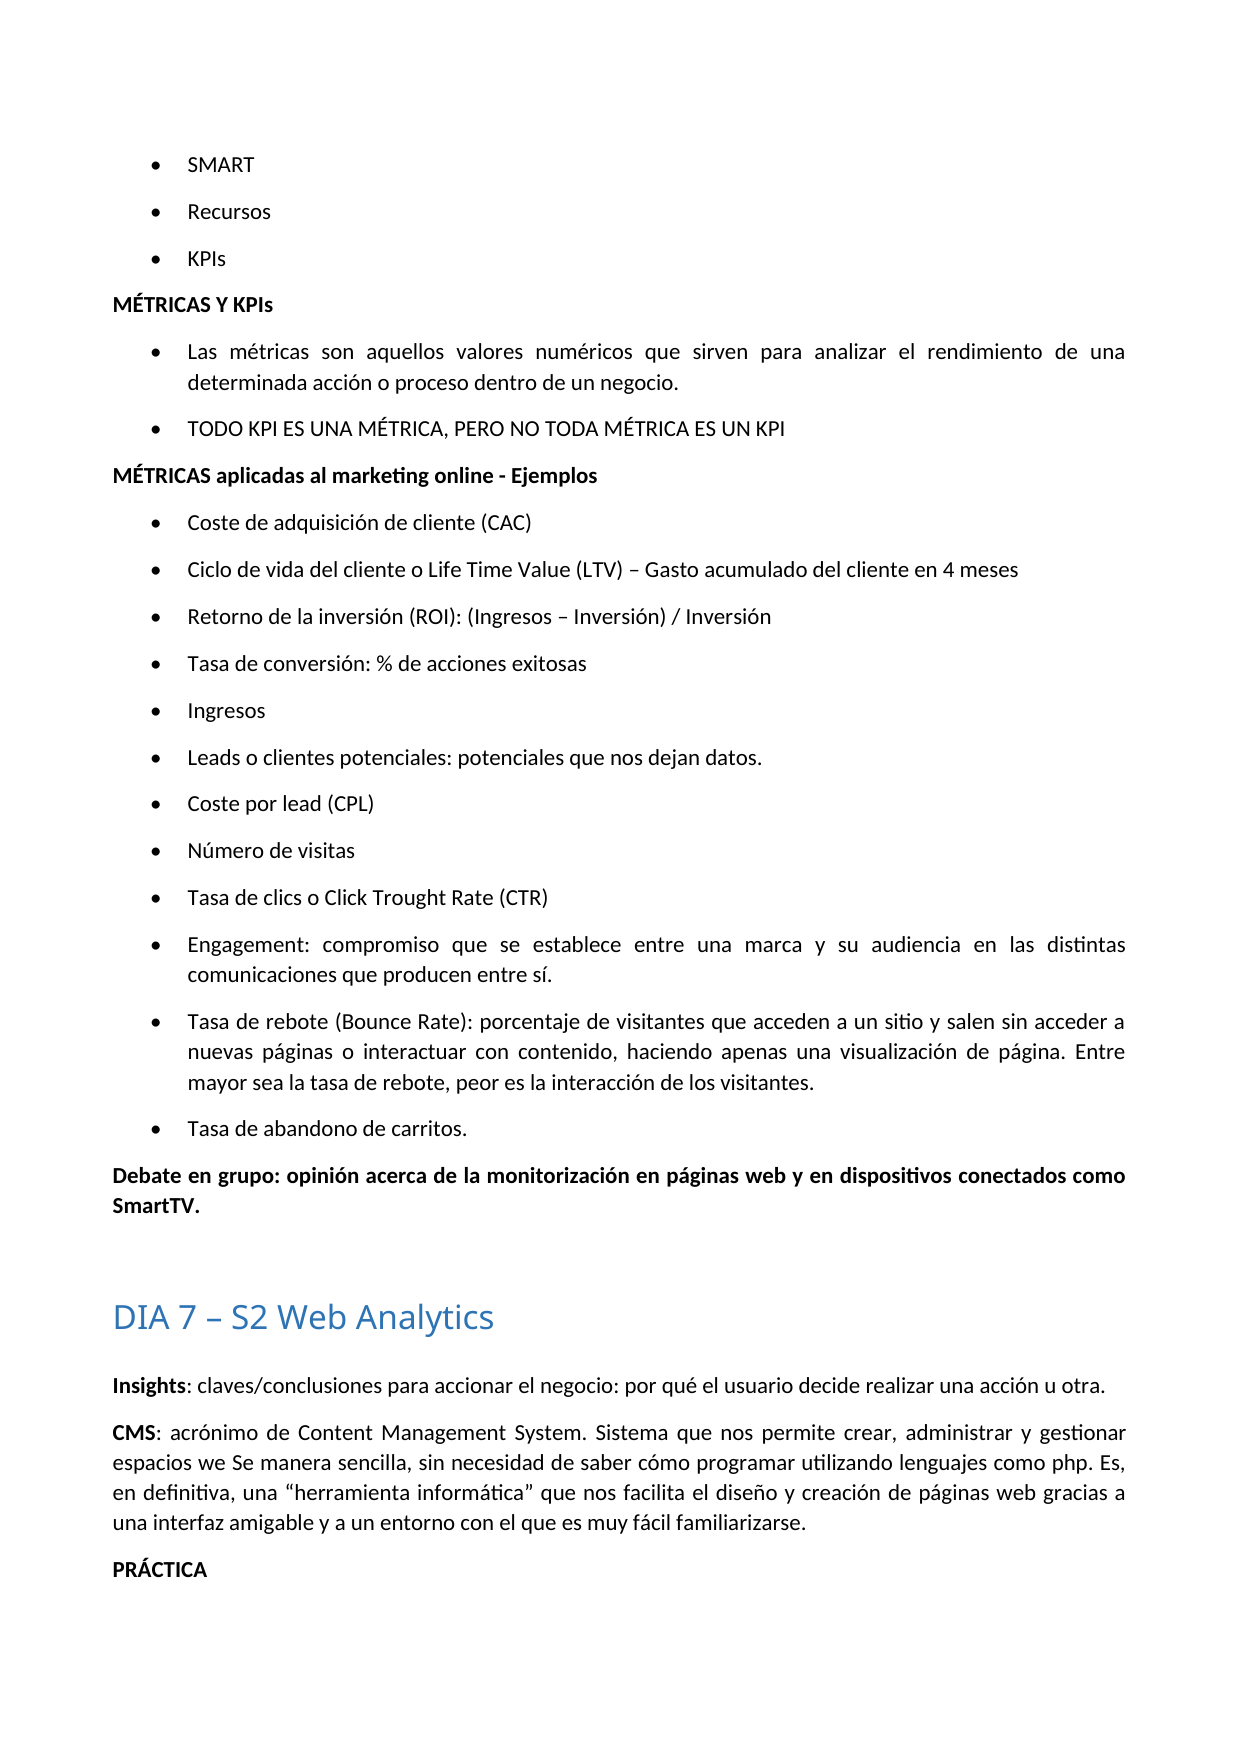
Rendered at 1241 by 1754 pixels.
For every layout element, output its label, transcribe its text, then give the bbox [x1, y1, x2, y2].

list Tasa de abandono de carritos. [150, 1114, 1128, 1143]
list Número de visitas [150, 836, 1128, 864]
list Las métricas son aquellos valores numéricos que sirven para analizar el rendimiento de una determinada acción o proceso dentro de un negocio. [150, 337, 1128, 396]
list KPIs [150, 244, 1128, 272]
text DIA 7 – S2 Web Analytics [112, 1294, 1128, 1339]
text CMS: acrónimo de Content Management System. Sistema que nos permite crear, administrar y gestionar espacios we Se manera sencilla, sin necesidad de saber cómo programar utilizando lenguajes como php. Es, en definitiva, una “herramienta informática” que nos facilita el diseño y creación de páginas web gracias a una interfaz amigable y a un entorno con el que es muy fácil familiarizarse. [112, 1418, 1128, 1536]
list Tasa de rebote (Bounce Rate): porcentaje de visitantes que acceden a un sitio y salen sin acceder a nuevas páginas o interactuar con contenido, haciendo apenas una visualización de página. Entre mayor sea la tasa de rebote, peor es la interacción de los visitantes. [150, 1007, 1128, 1096]
list Recursos [150, 197, 1128, 225]
text Debate en grupo: opinión acerca de la monitorización en páginas web y en dispositivos conectados como SmartTV. [112, 1161, 1128, 1220]
list SMART [150, 150, 1128, 178]
list Retorno de la inversión (ROI): (Ingresos – Inversión) / Inversión [150, 602, 1128, 630]
list Tasa de clics o Click Trought Rate (CTR) [150, 883, 1128, 911]
list Engagement: compromiso que se establece entre una marca y su audiencia en las distintas comunicaciones que producen entre sí. [150, 930, 1128, 988]
list Coste de adquisición de cliente (CAC) [150, 508, 1128, 536]
list Coste por lead (CPL) [150, 789, 1128, 818]
text MÉTRICAS aplicadas al marketing online - Ejemplos [112, 461, 1128, 489]
text PRÁCTICA [112, 1555, 1128, 1583]
list Ciclo de vida del cliente o Life Time Value (LTV) – Gasto acumulado del cliente en 4 meses [150, 555, 1128, 583]
list Tasa de conversión: % de acciones exitosas [150, 649, 1128, 677]
text MÉTRICAS Y KPIs [112, 291, 1128, 319]
list Leads o clientes potenciales: potenciales que nos dejan datos. [150, 743, 1128, 771]
list Ingresos [150, 696, 1128, 724]
text Insights: claves/conclusiones para accionar el negocio: por qué el usuario decide realizar una acción u otra. [112, 1371, 1128, 1399]
list TODO KPI ES UNA MÉTRICA, PERO NO TODA MÉTRICA ES UN KPI [150, 414, 1128, 443]
